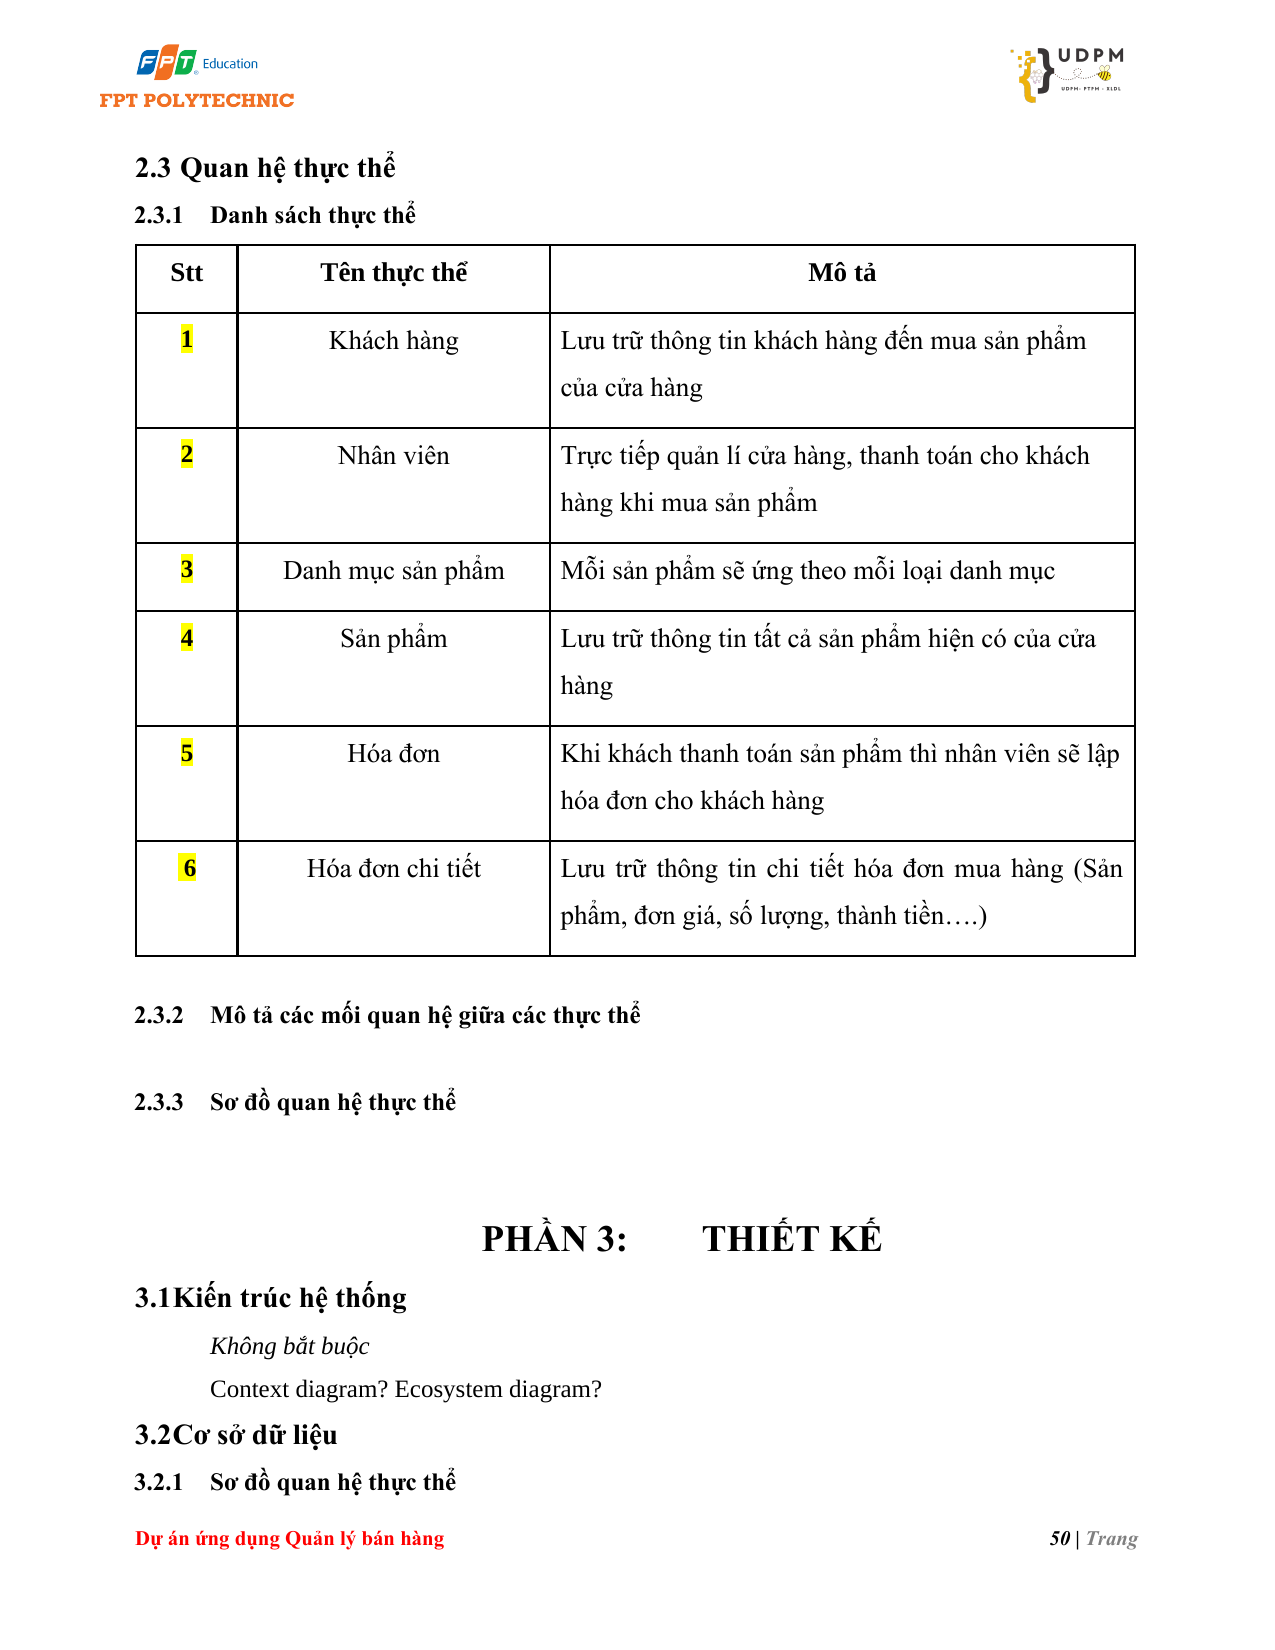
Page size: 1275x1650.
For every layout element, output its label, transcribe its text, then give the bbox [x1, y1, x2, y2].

table_cell 3 [137, 544, 236, 610]
text Context diagram? Ecosystem diagram? [210, 1374, 1140, 1403]
table_cell Khách hàng [239, 314, 549, 427]
table_cell Hóa đơn [239, 727, 549, 840]
table_cell 1 [137, 314, 236, 427]
table_cell Danh mục sản phẩm [239, 544, 549, 610]
table_cell Hóa đơn chi tiết [239, 842, 549, 955]
subtitle Sơ đồ quan hệ thực thể [134, 1467, 1140, 1496]
subtitle Cơ sở dữ liệu [135, 1417, 1140, 1451]
table_header Stt [137, 246, 236, 312]
text Không bắt buộc [210, 1331, 1140, 1360]
table_cell Lưu trữ thông tin tất cả sản phẩm hiện có của cửa hàng [551, 612, 1134, 725]
subtitle Sơ đồ quan hệ thực thể [134, 1087, 1140, 1115]
table_cell 4 [137, 612, 236, 725]
subtitle Mô tả các mối quan hệ giữa các thực thể [134, 1000, 1140, 1029]
subtitle Kiến trúc hệ thống [135, 1281, 1140, 1314]
picture [93, 36, 300, 122]
subtitle Danh sách thực thể [134, 200, 1140, 229]
table_cell Khi khách thanh toán sản phẩm thì nhân viên sẽ lập hóa đơn cho khách hàng [551, 727, 1134, 840]
table_cell Sản phẩm [239, 612, 549, 725]
picture [990, 29, 1154, 119]
table_header Tên thực thể [239, 246, 549, 312]
subtitle THIẾT KẾ [371, 1216, 1140, 1259]
table_cell Lưu trữ thông tin chi tiết hóa đơn mua hàng (Sản phẩm, đơn giá, số lượng, thành tiền….) [551, 842, 1134, 955]
table_cell Trực tiếp quản lí cửa hàng, thanh toán cho khách hàng khi mua sản phẩm [551, 429, 1134, 542]
table_cell 5 [137, 727, 236, 840]
table_cell Nhân viên [239, 429, 549, 542]
table_header Mô tả [551, 246, 1134, 312]
subtitle Quan hệ thực thể [135, 150, 1140, 183]
table_cell Mỗi sản phẩm sẽ ứng theo mỗi loại danh mục [551, 544, 1134, 610]
table_cell 6 [137, 842, 236, 955]
table_cell 2 [137, 429, 236, 542]
table_cell Lưu trữ thông tin khách hàng đến mua sản phẩm của cửa hàng [551, 314, 1134, 427]
